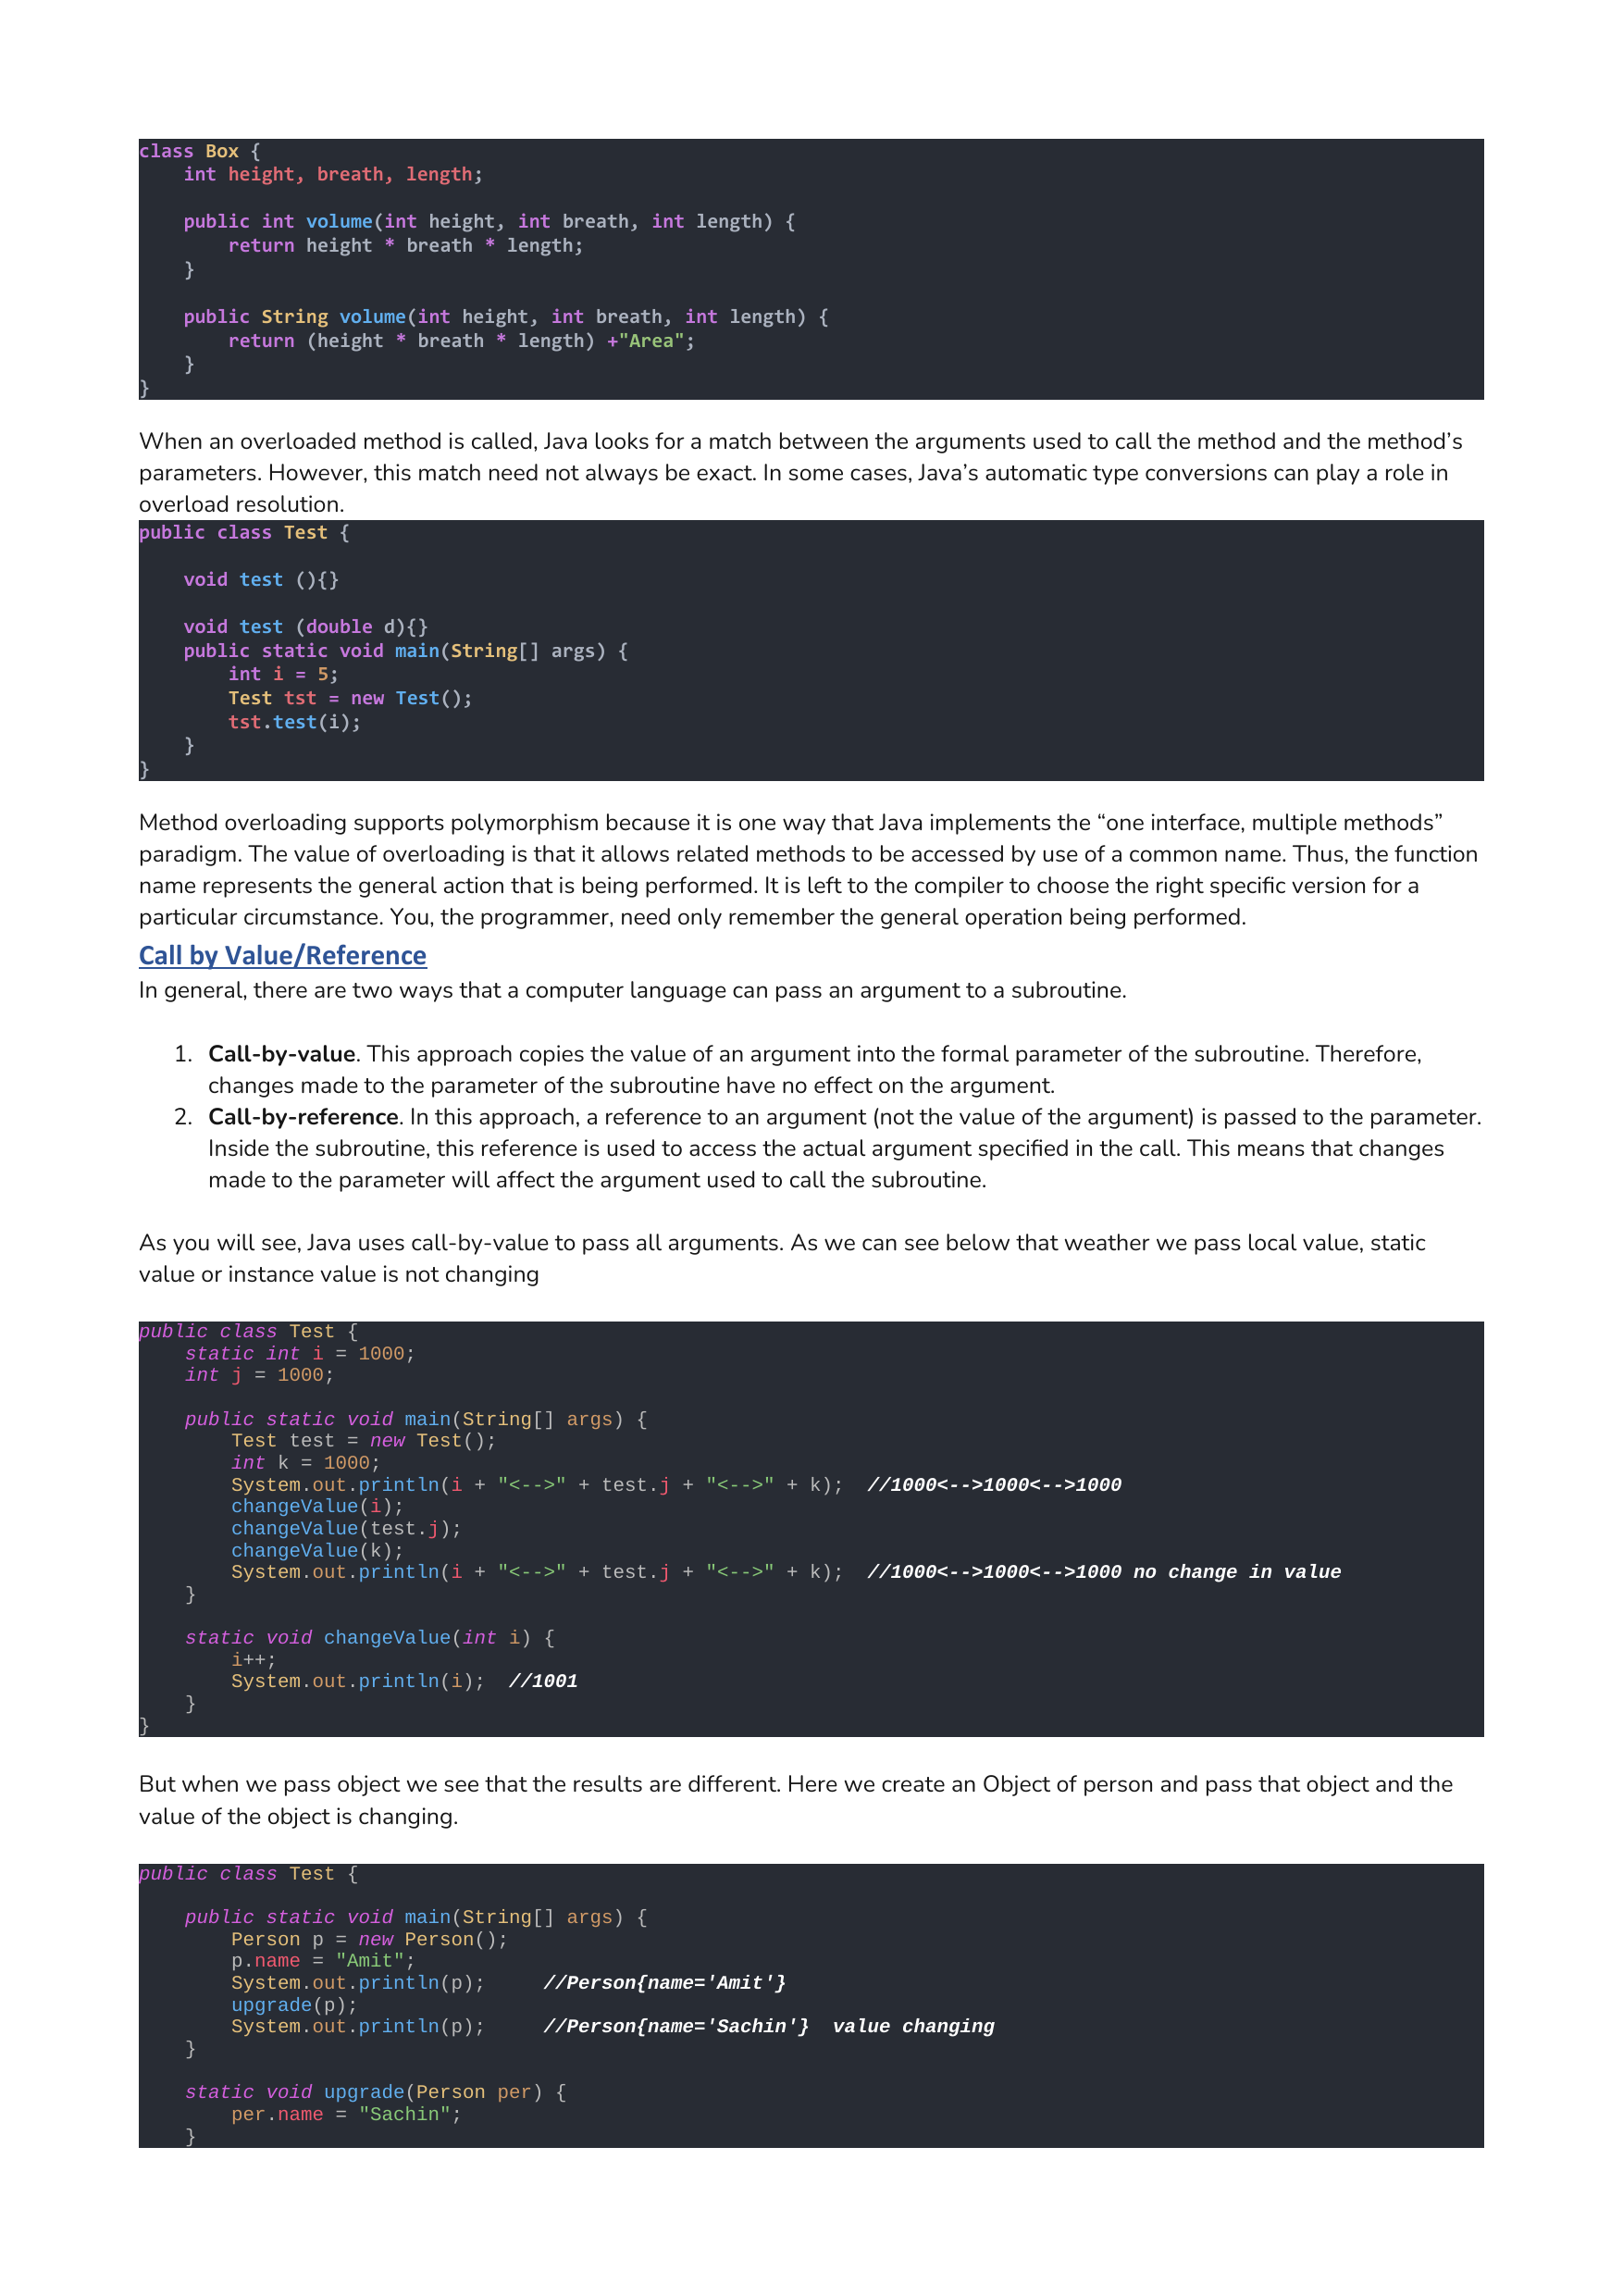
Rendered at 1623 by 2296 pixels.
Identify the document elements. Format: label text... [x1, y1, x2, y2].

text In general, there are two ways that a computer language can pass an argument to a subroutine. [139, 974, 1484, 1007]
text Method overloading supports polymorphism because it is one way that Java implements the “one interface, multiple methods” paradigm. The value of overloading is that it allows related methods to be accessed by use of a common name. Thus, the function name represents the general action that is being performed. It is left to the compiler to choose the right specific version for a particular circumstance. You, the programmer, need only remember the general operation being performed. [1247, 807, 1484, 933]
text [139, 1864, 1484, 2148]
list Call-by-reference. In this approach, a reference to an argument (not the value of the argument) is passed to the parameter. Inside the subroutine, this reference is used to access the actual argument specified in the call. This means that changes made to the parameter will affect the argument used to call the subroutine. [987, 1101, 1484, 1196]
text void test (){} [139, 567, 1484, 591]
text public String volume(int height, int breath, int length) { [139, 304, 1484, 329]
text Test tst = new Test(); [139, 686, 1484, 710]
text public class Test { [139, 520, 1484, 544]
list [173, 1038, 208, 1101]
text return (height * breath * length) +"Area"; [139, 329, 1484, 353]
text public int volume(int height, int breath, int length) { [139, 210, 1484, 233]
text public static void main(String[] args) { [139, 639, 1484, 663]
text } [139, 734, 1484, 757]
subtitle Call by Value/Reference [139, 937, 1484, 973]
text void test (double d){} [139, 614, 1484, 639]
text } [139, 757, 1484, 781]
text class Box { [139, 139, 1484, 163]
text return height * breath * length; [139, 233, 1484, 257]
text public class Test { static int i = 1000; int j = 1000; public static void main(String[] args) { Test test = new Test(); int k = 1000; System.out.println(i + "<-->" + test.j + "<-->" + k); //1000<-->1000<-->1000 changeValue(i); changeValue(test.j); changeValue(k); System.out.println(i + "<-->" + test.j + "<-->" + k); //1000<-->1000<-->1000 no change in value } static void changeValue(int i) { i++; System.out.println(i); //1001 } } [139, 1322, 1484, 1737]
text As you will see, Java uses call-by-value to pass all arguments. As we can see below that weather we pass local value, static value or instance value is not changing [540, 1227, 1484, 1290]
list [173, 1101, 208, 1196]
text } [139, 257, 1484, 281]
text When an overloaded method is called, Java looks for a match between the arguments used to call the method and the method’s parameters. However, this match need not always be exact. In some cases, Java’s automatic type conversions can play a role in overload resolution. [345, 426, 1484, 520]
list Call-by-value. This approach copies the value of an argument into the formal parameter of the subroutine. Therefore, changes made to the parameter of the subroutine have no effect on the argument. [1056, 1038, 1484, 1101]
text tst.test(i); [139, 710, 1484, 734]
text } [139, 376, 1484, 400]
text But when we pass object we see that the results are different. Here we create an Object of person and pass that object and the value of the object is changing. [459, 1769, 1484, 1832]
text } [139, 353, 1484, 376]
text int height, breath, length; [139, 163, 1484, 186]
text int i = 5; [139, 663, 1484, 686]
